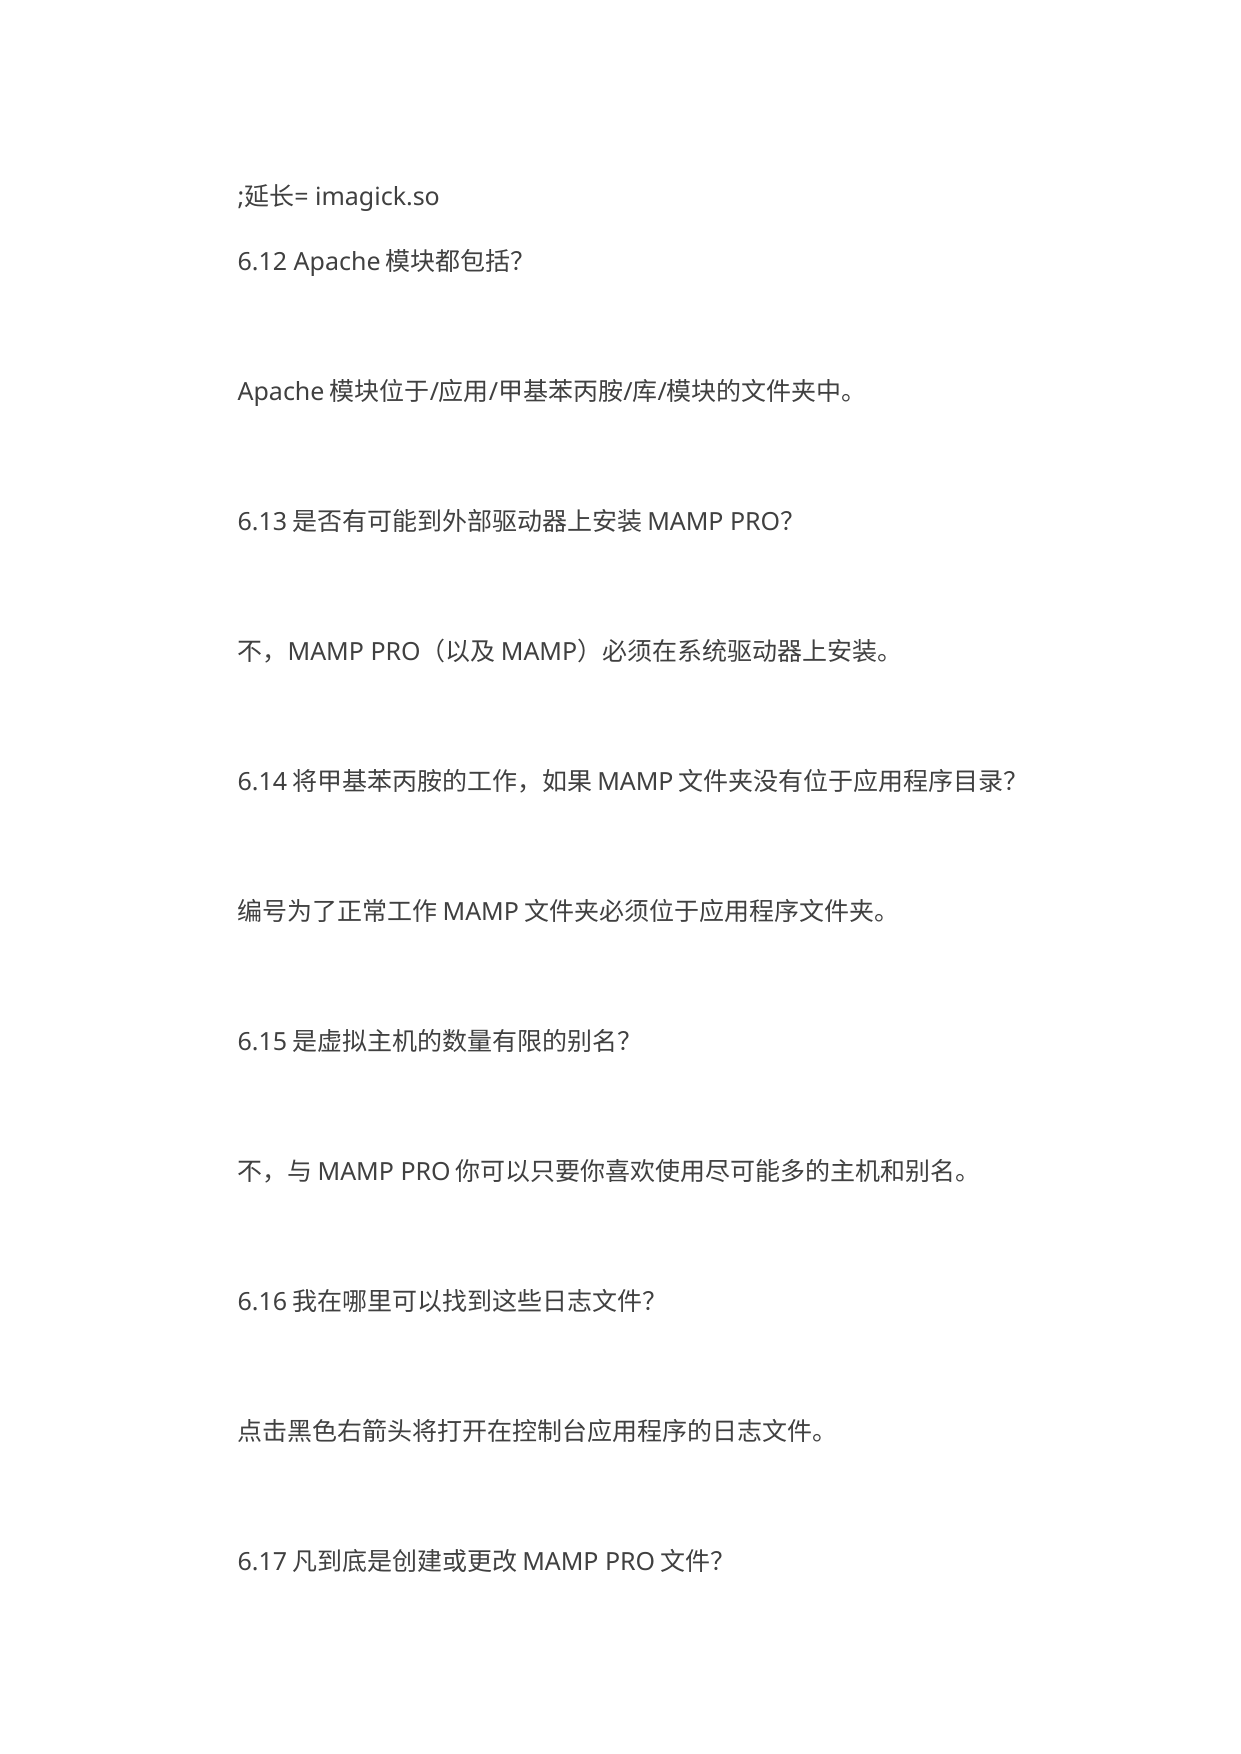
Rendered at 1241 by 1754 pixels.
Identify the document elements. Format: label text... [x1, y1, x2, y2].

text 6.15是虚拟主机的数量有限的别名？ [187, 1007, 1053, 1072]
text 点击黑色右箭头将打开在控制台应用程序的日志文件。 [187, 1397, 1053, 1462]
text ;延长= imagick.so [187, 162, 1053, 227]
text 6.16我在哪里可以找到这些日志文件？ [187, 1267, 1053, 1332]
text 6.12 Apache模块都包括？ [187, 227, 1053, 292]
text 不，MAMP PRO（以及MAMP）必须在系统驱动器上安装。 [187, 617, 1053, 682]
text 编号为了正常工作MAMP文件夹必须位于应用程序文件夹。 [187, 877, 1053, 942]
text 不，与MAMP PRO你可以只要你喜欢使用尽可能多的主机和别名。 [187, 1137, 1053, 1202]
text Apache模块位于/应用/甲基苯丙胺/库/模块的文件夹中。 [187, 357, 1053, 422]
text 6.13是否有可能到外部驱动器上安装MAMP PRO？ [187, 487, 1053, 552]
text 6.14将甲基苯丙胺的工作，如果MAMP文件夹没有位于应用程序目录？ [187, 747, 1053, 812]
text 6.17凡到底是创建或更改MAMP PRO文件？ [187, 1527, 1053, 1592]
